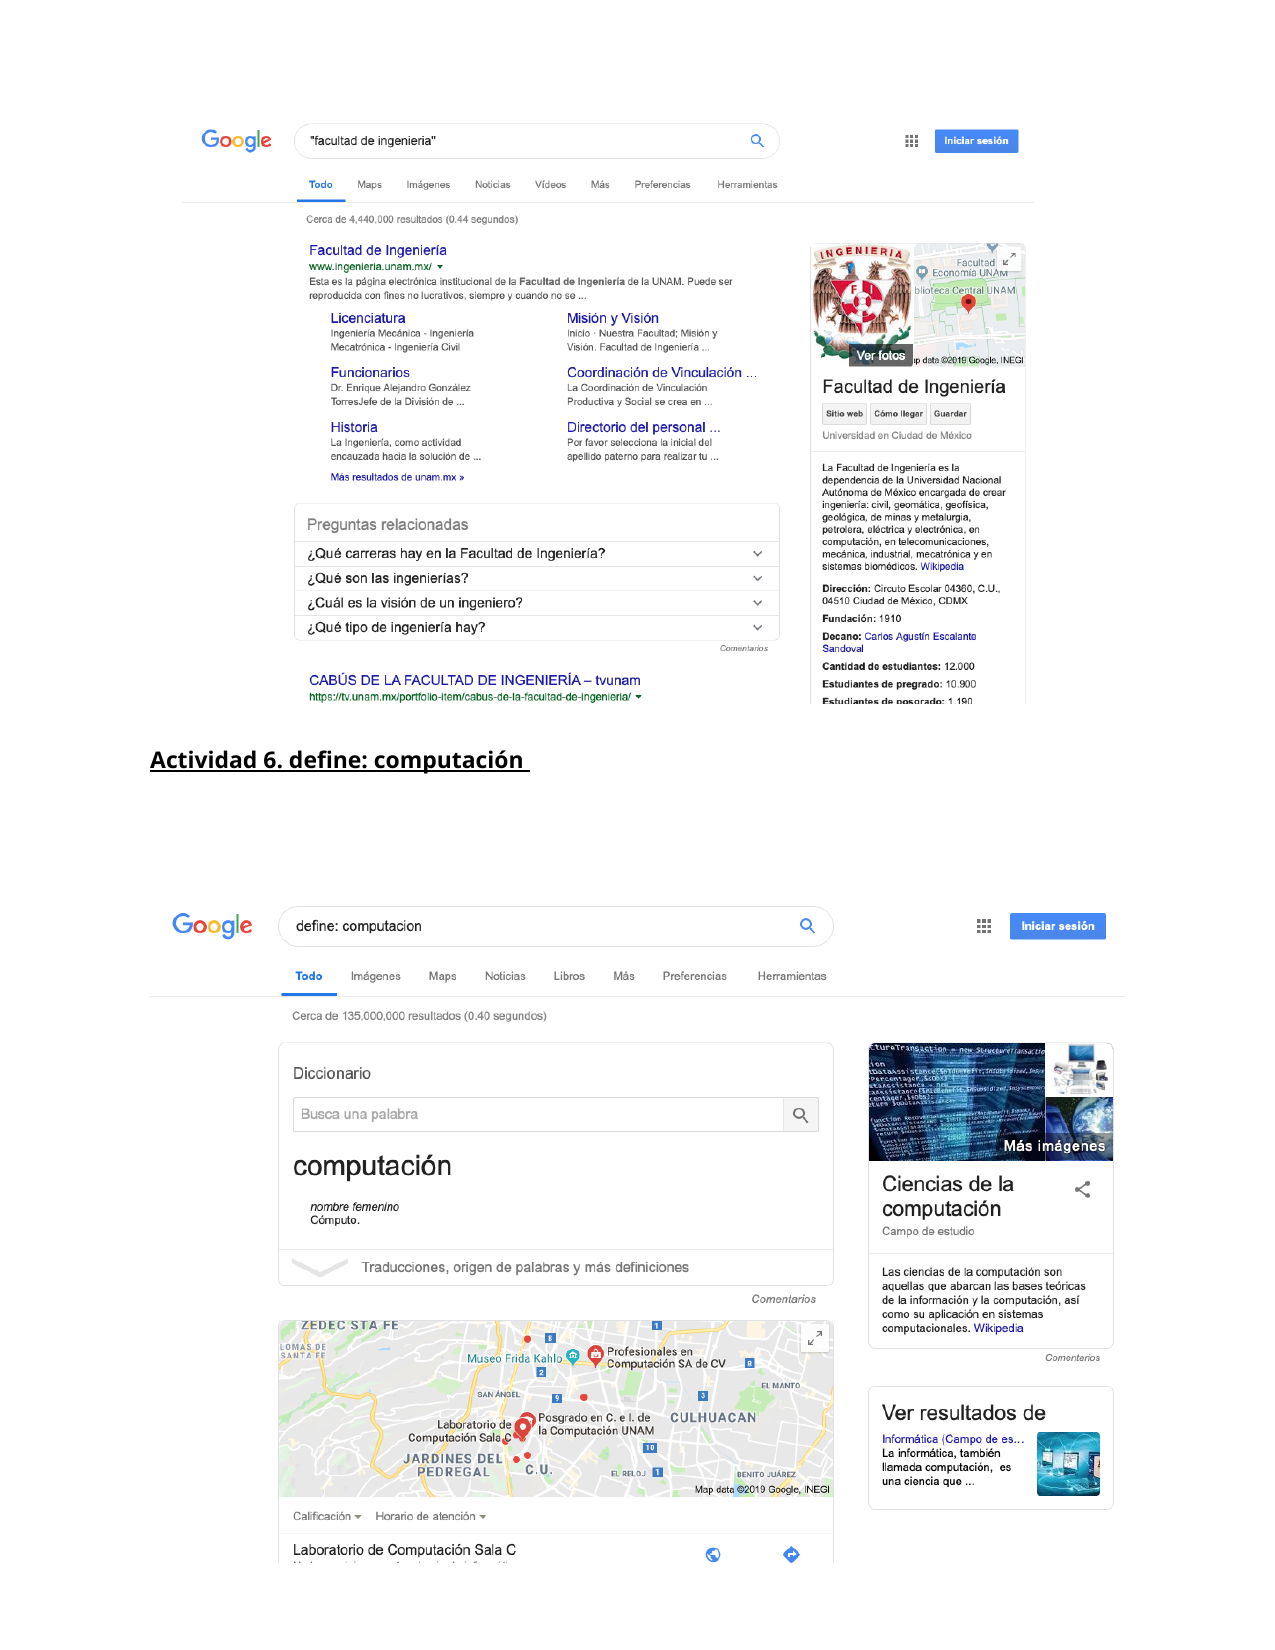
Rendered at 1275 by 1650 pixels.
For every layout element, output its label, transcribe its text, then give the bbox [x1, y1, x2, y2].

picture [182, 113, 1035, 704]
picture [150, 896, 1125, 1563]
